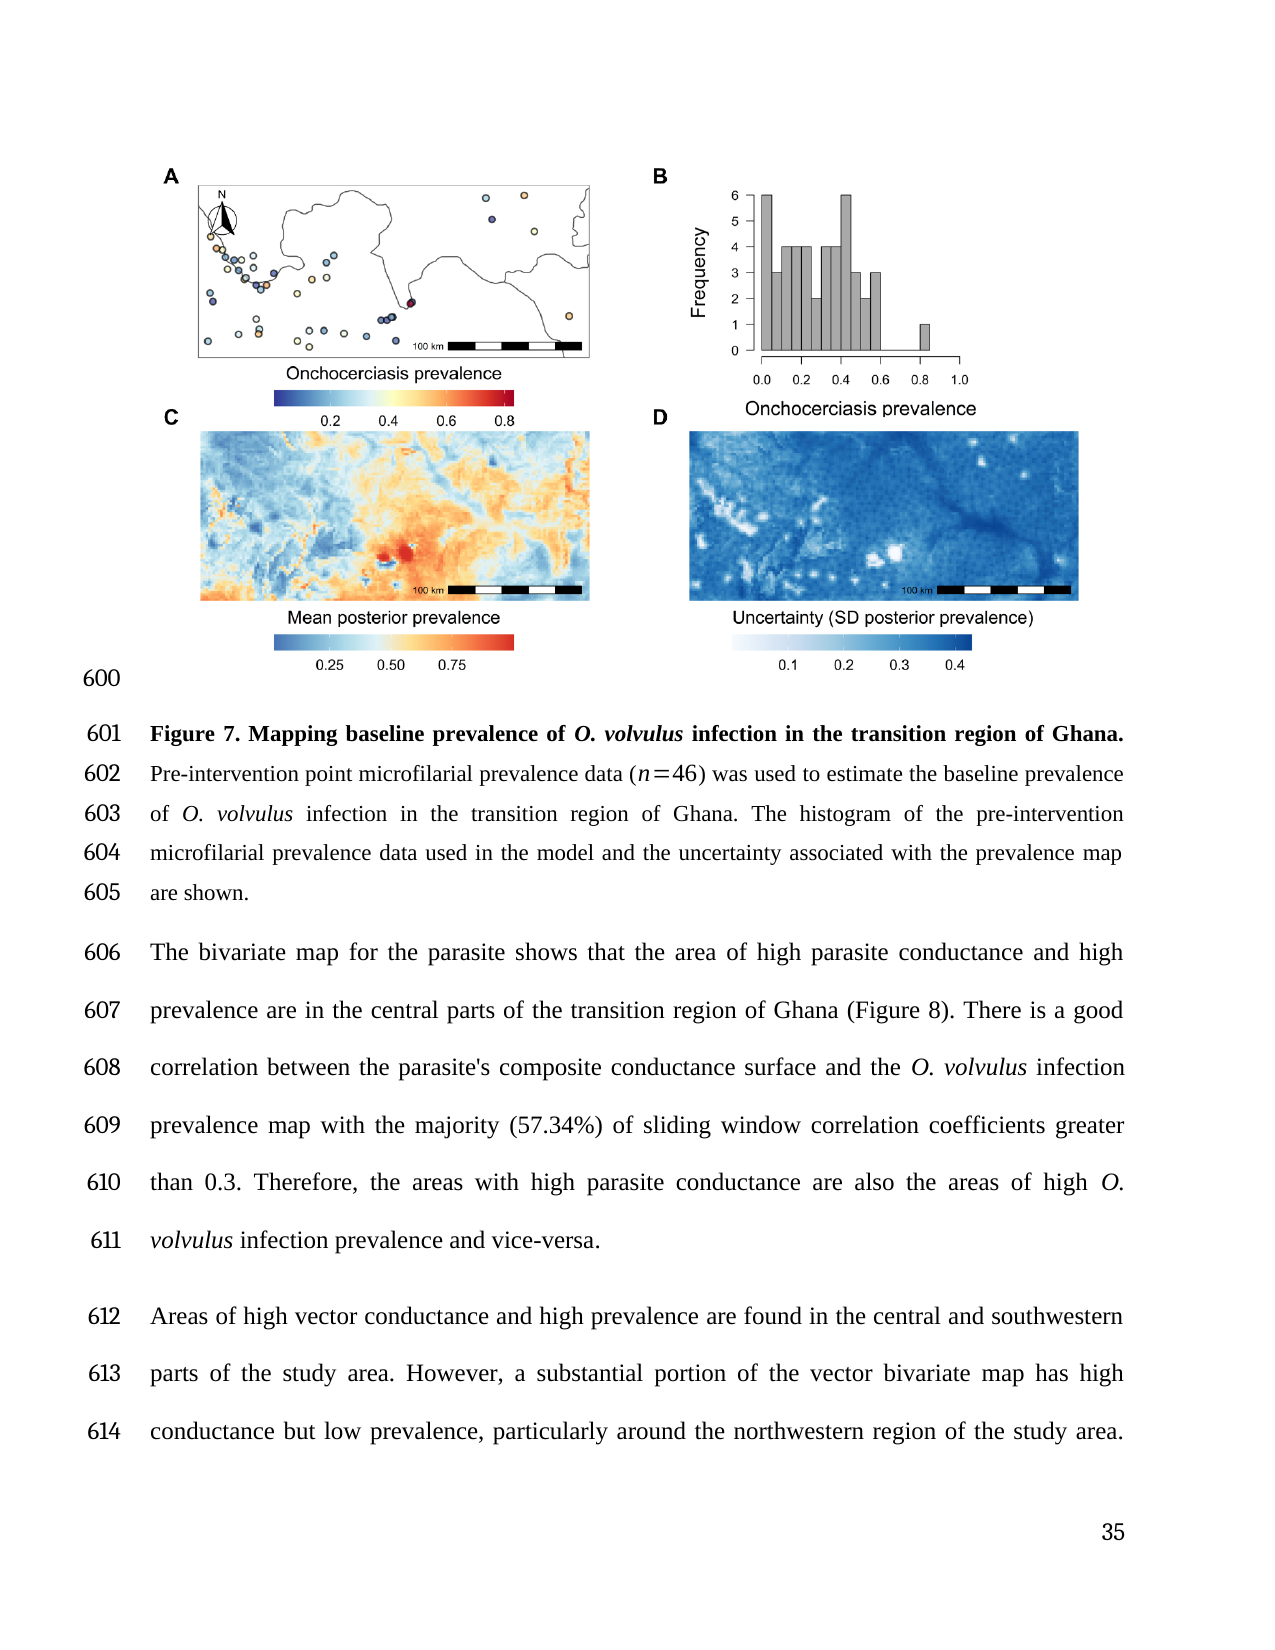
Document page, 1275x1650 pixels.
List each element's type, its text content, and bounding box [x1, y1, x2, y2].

text Figure 7. Mapping baseline prevalence of O. volvulus infection in the transition region of Ghana. Pre-intervention point microfilarial prevalence data () was used to estimate the baseline prevalence of O. volvulus infection in the transition region of Ghana. The histogram of the pre-intervention microfilarial prevalence data used in the model and the uncertainty associated with the prevalence map are shown. [150, 720, 1125, 905]
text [150, 1301, 1125, 1445]
picture [150, 150, 1125, 687]
text The bivariate map for the parasite shows that the area of high parasite conductance and high prevalence are in the central parts of the transition region of Ghana (Figure 8). There is a good correlation between the parasite's composite conductance surface and the O. volvulus infection prevalence map with the majority (57.34%) of sliding window correlation coefficients greater than 0.3. Therefore, the areas with high parasite conductance are also the areas of high O. volvulus infection prevalence and vice-versa. [150, 937, 1125, 1253]
